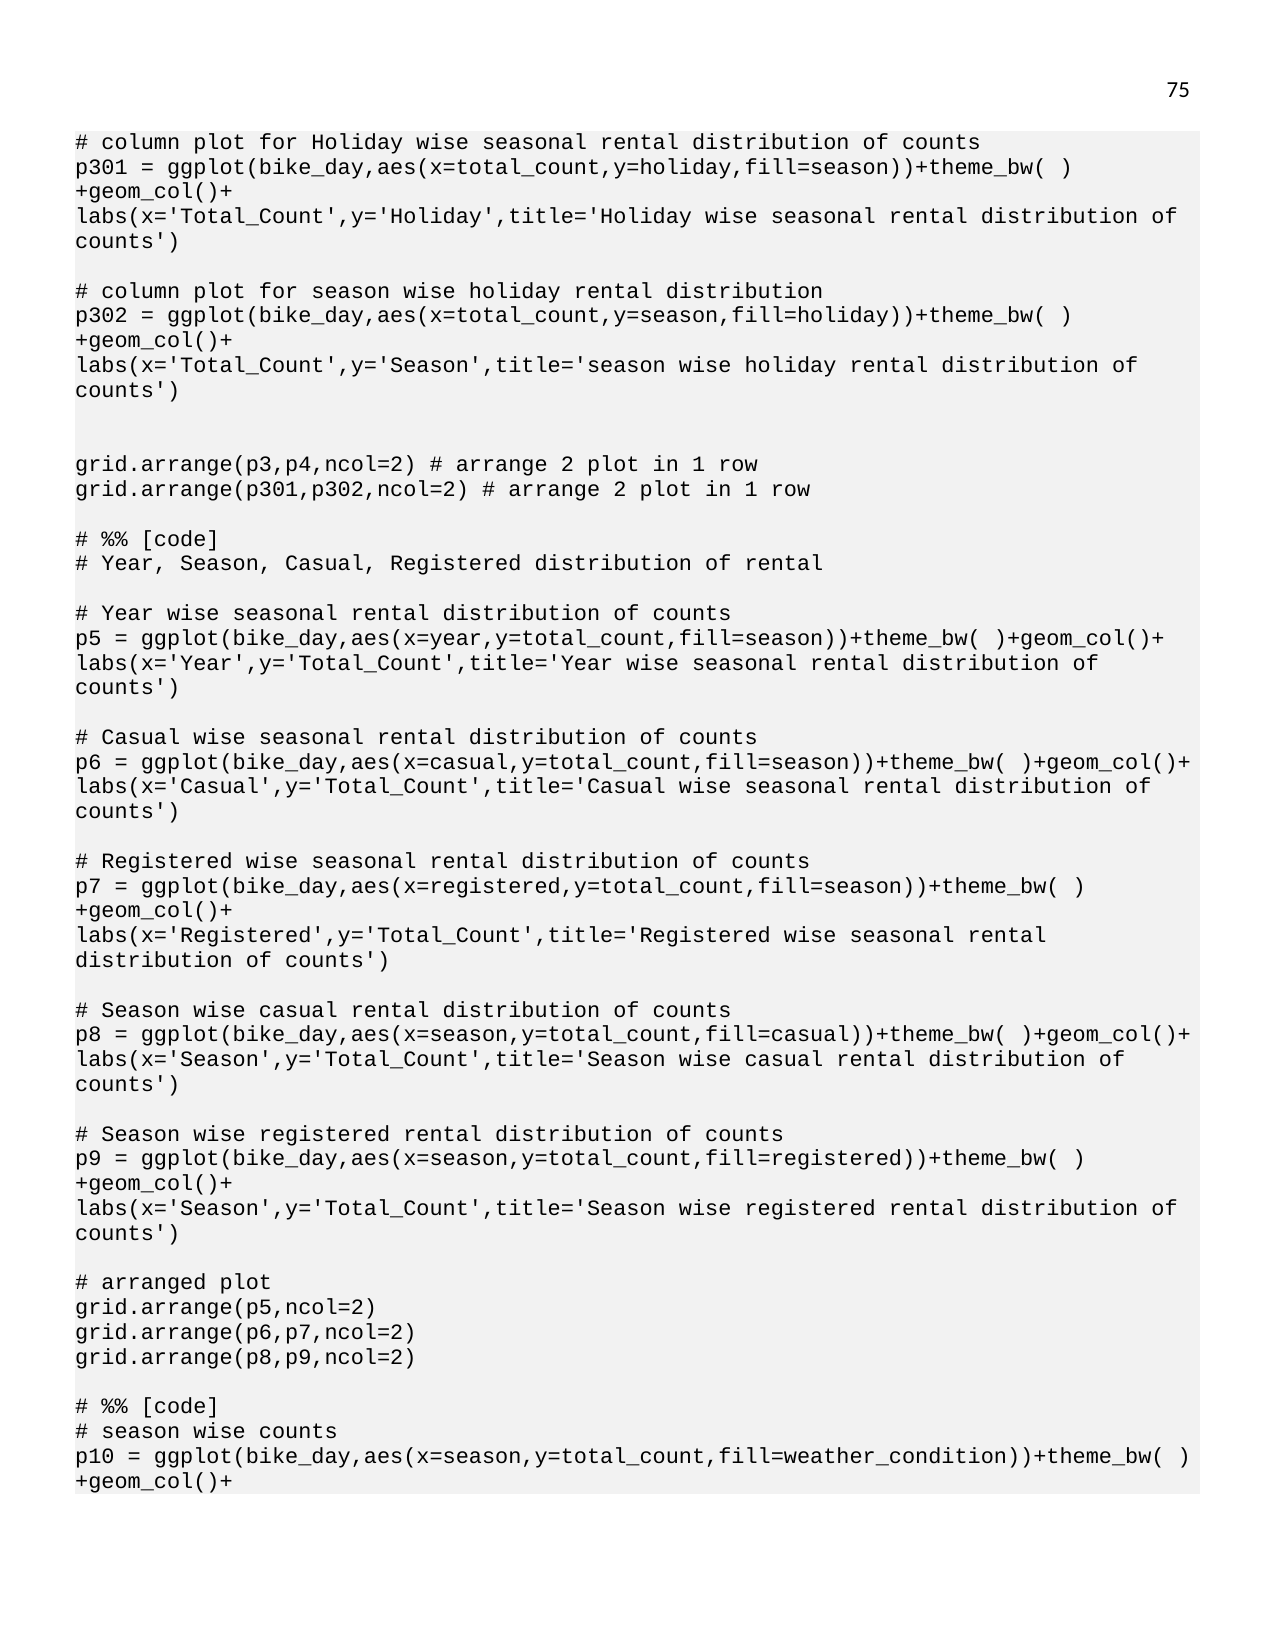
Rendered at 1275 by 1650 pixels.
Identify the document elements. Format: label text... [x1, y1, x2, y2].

text p6 = ggplot(bike_day,aes(x=casual,y=total_count,fill=season))+theme_bw( )+geom_col()+ [75, 751, 1200, 776]
text # %% [code] [75, 1395, 1200, 1420]
text p8 = ggplot(bike_day,aes(x=season,y=total_count,fill=casual))+theme_bw( )+geom_col()+ [75, 1023, 1200, 1048]
text labs(x='Registered',y='Total_Count',title='Registered wise seasonal rental distribution of counts') [75, 924, 1200, 974]
text grid.arrange(p301,p302,ncol=2) # arrange 2 plot in 1 row [75, 478, 1200, 503]
text labs(x='Total_Count',y='Holiday',title='Holiday wise seasonal rental distribution of counts') [75, 205, 1200, 255]
text grid.arrange(p5,ncol=2) [75, 1296, 1200, 1321]
text # Year wise seasonal rental distribution of counts [75, 602, 1200, 627]
text # column plot for season wise holiday rental distribution [75, 280, 1200, 304]
text # season wise counts [75, 1420, 1200, 1445]
text # Registered wise seasonal rental distribution of counts [75, 850, 1200, 875]
text # Season wise registered rental distribution of counts [75, 1123, 1200, 1147]
text grid.arrange(p8,p9,ncol=2) [75, 1346, 1200, 1371]
text # Season wise casual rental distribution of counts [75, 999, 1200, 1023]
text p9 = ggplot(bike_day,aes(x=season,y=total_count,fill=registered))+theme_bw( )+geom_col()+ [75, 1147, 1200, 1197]
text p10 = ggplot(bike_day,aes(x=season,y=total_count,fill=weather_condition))+theme_bw( )+geom_col()+ [75, 1445, 1200, 1494]
text labs(x='Total_Count',y='Season',title='season wise holiday rental distribution of counts') [75, 354, 1200, 404]
text # column plot for Holiday wise seasonal rental distribution of counts [75, 131, 1200, 156]
text p7 = ggplot(bike_day,aes(x=registered,y=total_count,fill=season))+theme_bw( )+geom_col()+ [75, 875, 1200, 924]
text p302 = ggplot(bike_day,aes(x=total_count,y=season,fill=holiday))+theme_bw( )+geom_col()+ [75, 304, 1200, 354]
text # %% [code] [75, 528, 1200, 552]
text # Year, Season, Casual, Registered distribution of rental [75, 552, 1200, 577]
text p301 = ggplot(bike_day,aes(x=total_count,y=holiday,fill=season))+theme_bw( )+geom_col()+ [75, 156, 1200, 205]
text # arranged plot [75, 1271, 1200, 1296]
text labs(x='Casual',y='Total_Count',title='Casual wise seasonal rental distribution of counts') [75, 776, 1200, 825]
text p5 = ggplot(bike_day,aes(x=year,y=total_count,fill=season))+theme_bw( )+geom_col()+ [75, 627, 1200, 652]
text labs(x='Season',y='Total_Count',title='Season wise casual rental distribution of counts') [75, 1048, 1200, 1098]
text grid.arrange(p3,p4,ncol=2) # arrange 2 plot in 1 row [75, 453, 1200, 478]
text labs(x='Year',y='Total_Count',title='Year wise seasonal rental distribution of counts') [75, 652, 1200, 701]
text labs(x='Season',y='Total_Count',title='Season wise registered rental distribution of counts') [75, 1197, 1200, 1247]
text grid.arrange(p6,p7,ncol=2) [75, 1321, 1200, 1346]
text # Casual wise seasonal rental distribution of counts [75, 726, 1200, 751]
